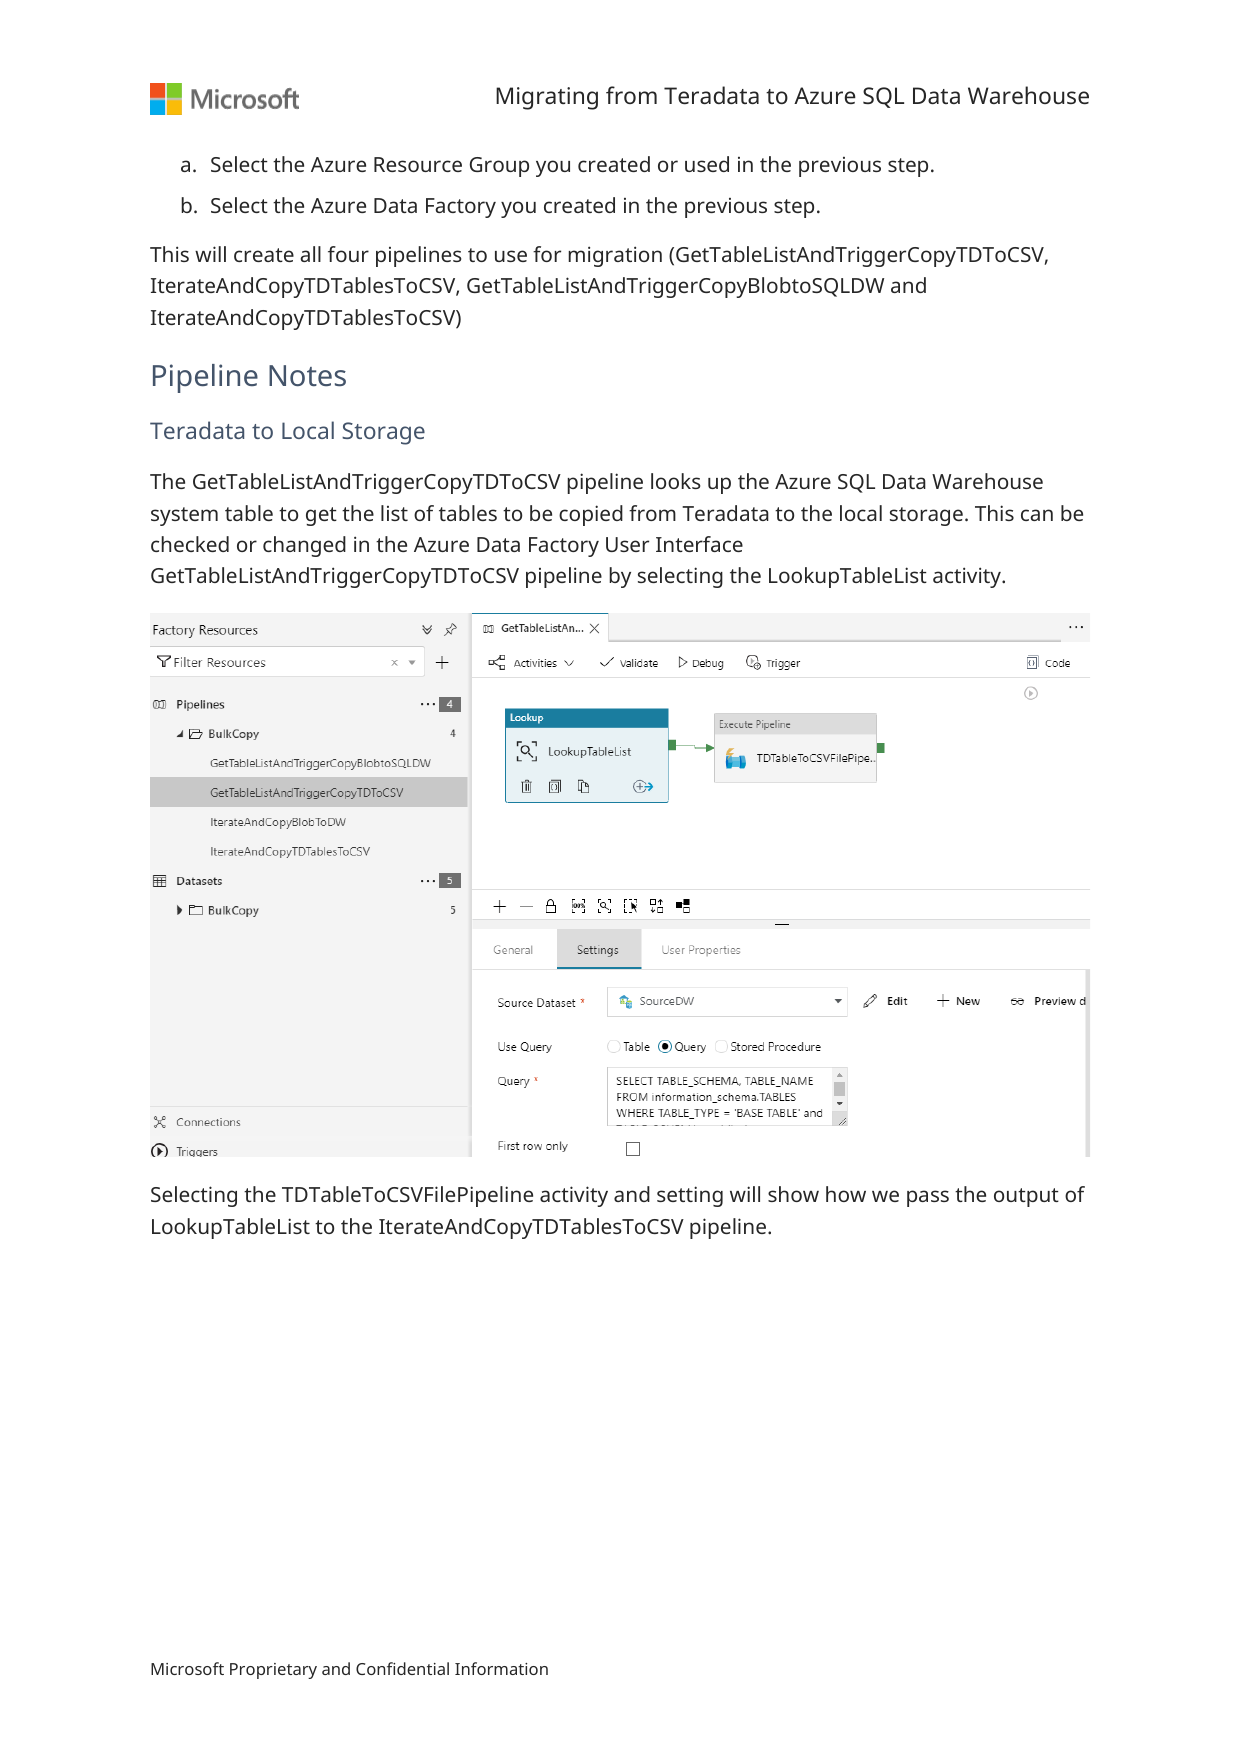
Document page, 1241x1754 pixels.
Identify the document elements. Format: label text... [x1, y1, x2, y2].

picture [150, 83, 300, 116]
subtitle Pipeline Notes [150, 355, 1090, 394]
text The GetTableListAndTriggerCopyTDToCSV pipeline looks up the Azure SQL Data Warehouse system table to get the list of tables to be copied from Teradata to the local storage. This can be checked or changed in the Azure Data Factory User Interface GetTableListAndTriggerCopyTDToCSV pipeline by selecting the LookupTableList activity. [150, 467, 1090, 589]
text Select the Azure Data Factory you created in the previous step. [180, 191, 1090, 219]
picture [150, 613, 1091, 1157]
subtitle Teradata to Local Storage [150, 415, 1090, 447]
text Select the Azure Resource Group you created or used in the previous step. [180, 150, 1090, 178]
text Selecting the TDTableToCSVFilePipeline activity and setting will show how we pass the output of LookupTableList to the IterateAndCopyTDTablesToCSV pipeline. [150, 1181, 1090, 1240]
text This will create all four pipelines to use for migration (GetTableListAndTriggerCopyTDToCSV, IterateAndCopyTDTablesToCSV, GetTableListAndTriggerCopyBlobtoSQLDW and IterateAndCopyTDTablesToCSV) [150, 240, 1090, 331]
